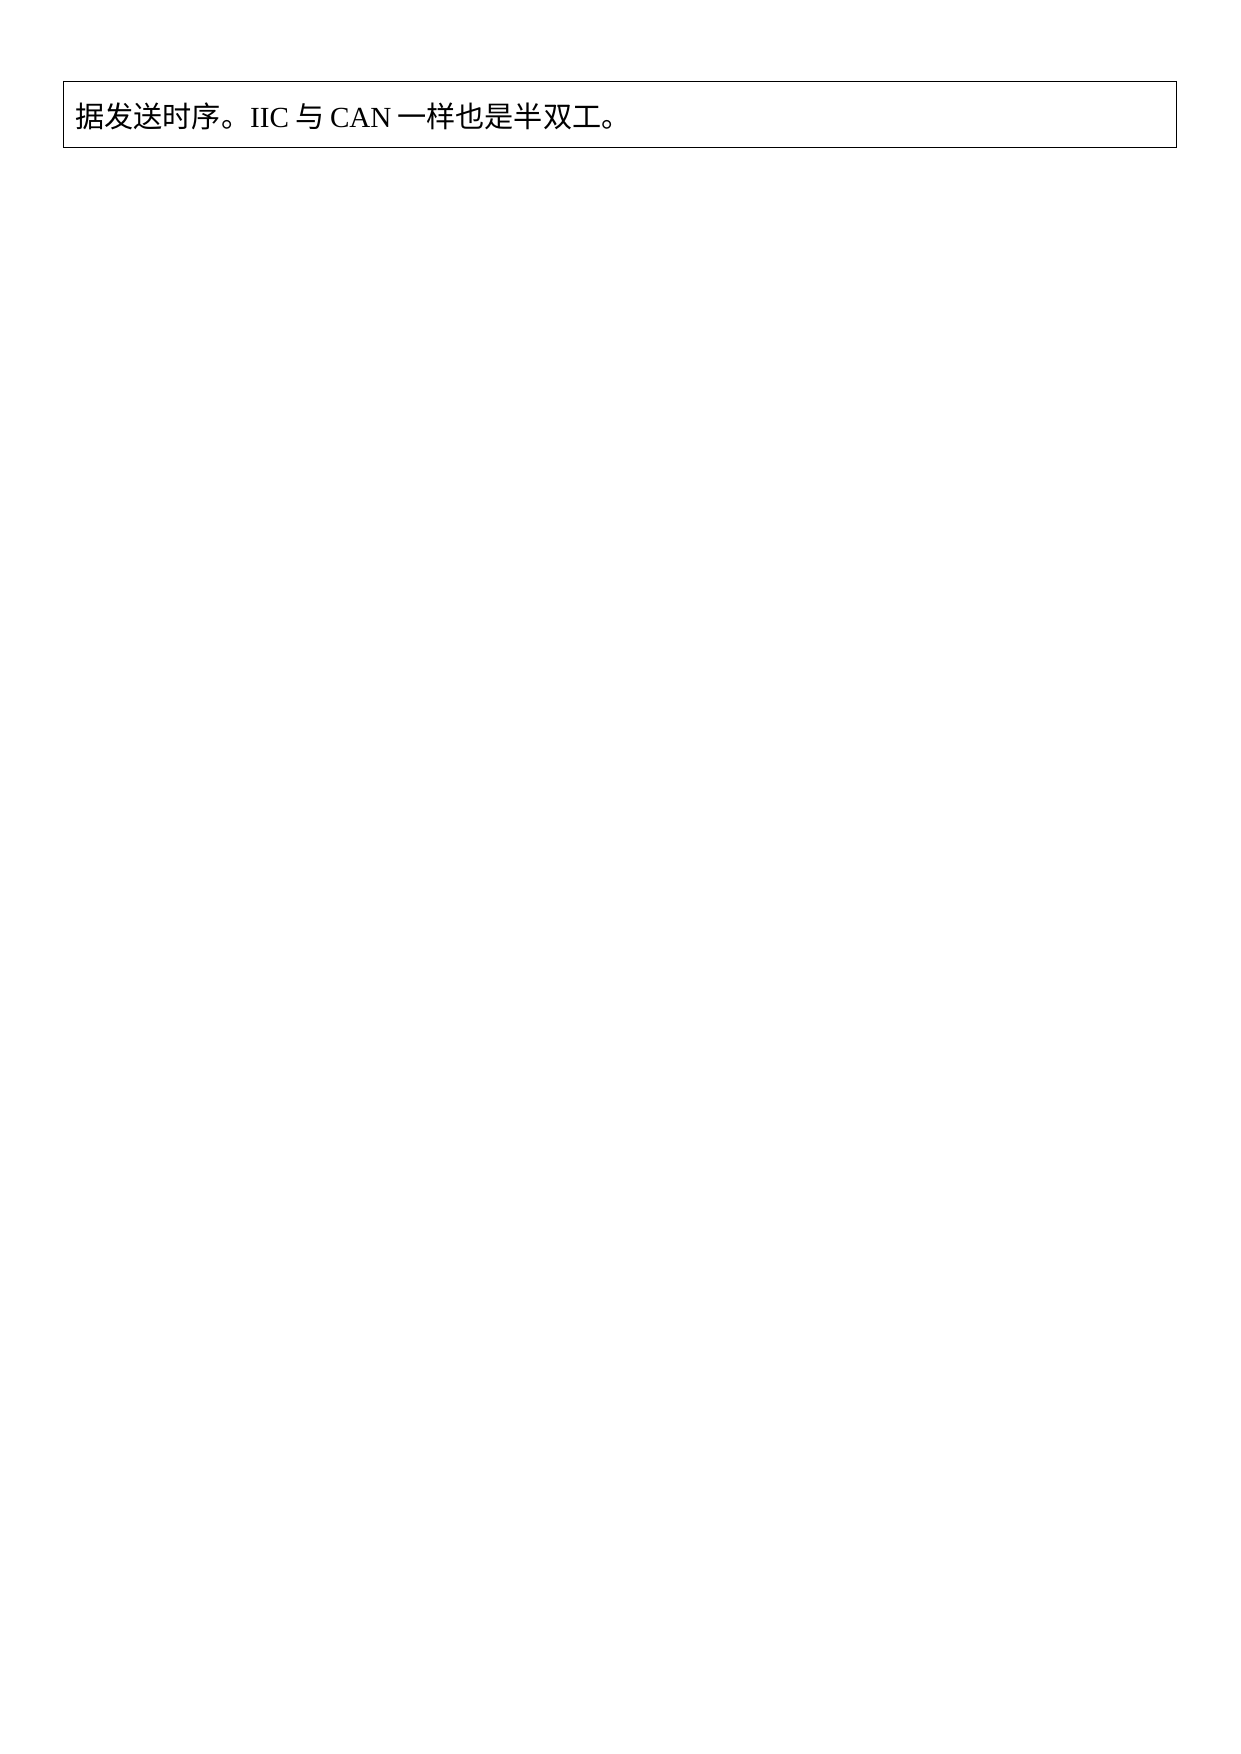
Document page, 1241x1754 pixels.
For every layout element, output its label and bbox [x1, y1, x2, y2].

table_header [64, 82, 1176, 147]
